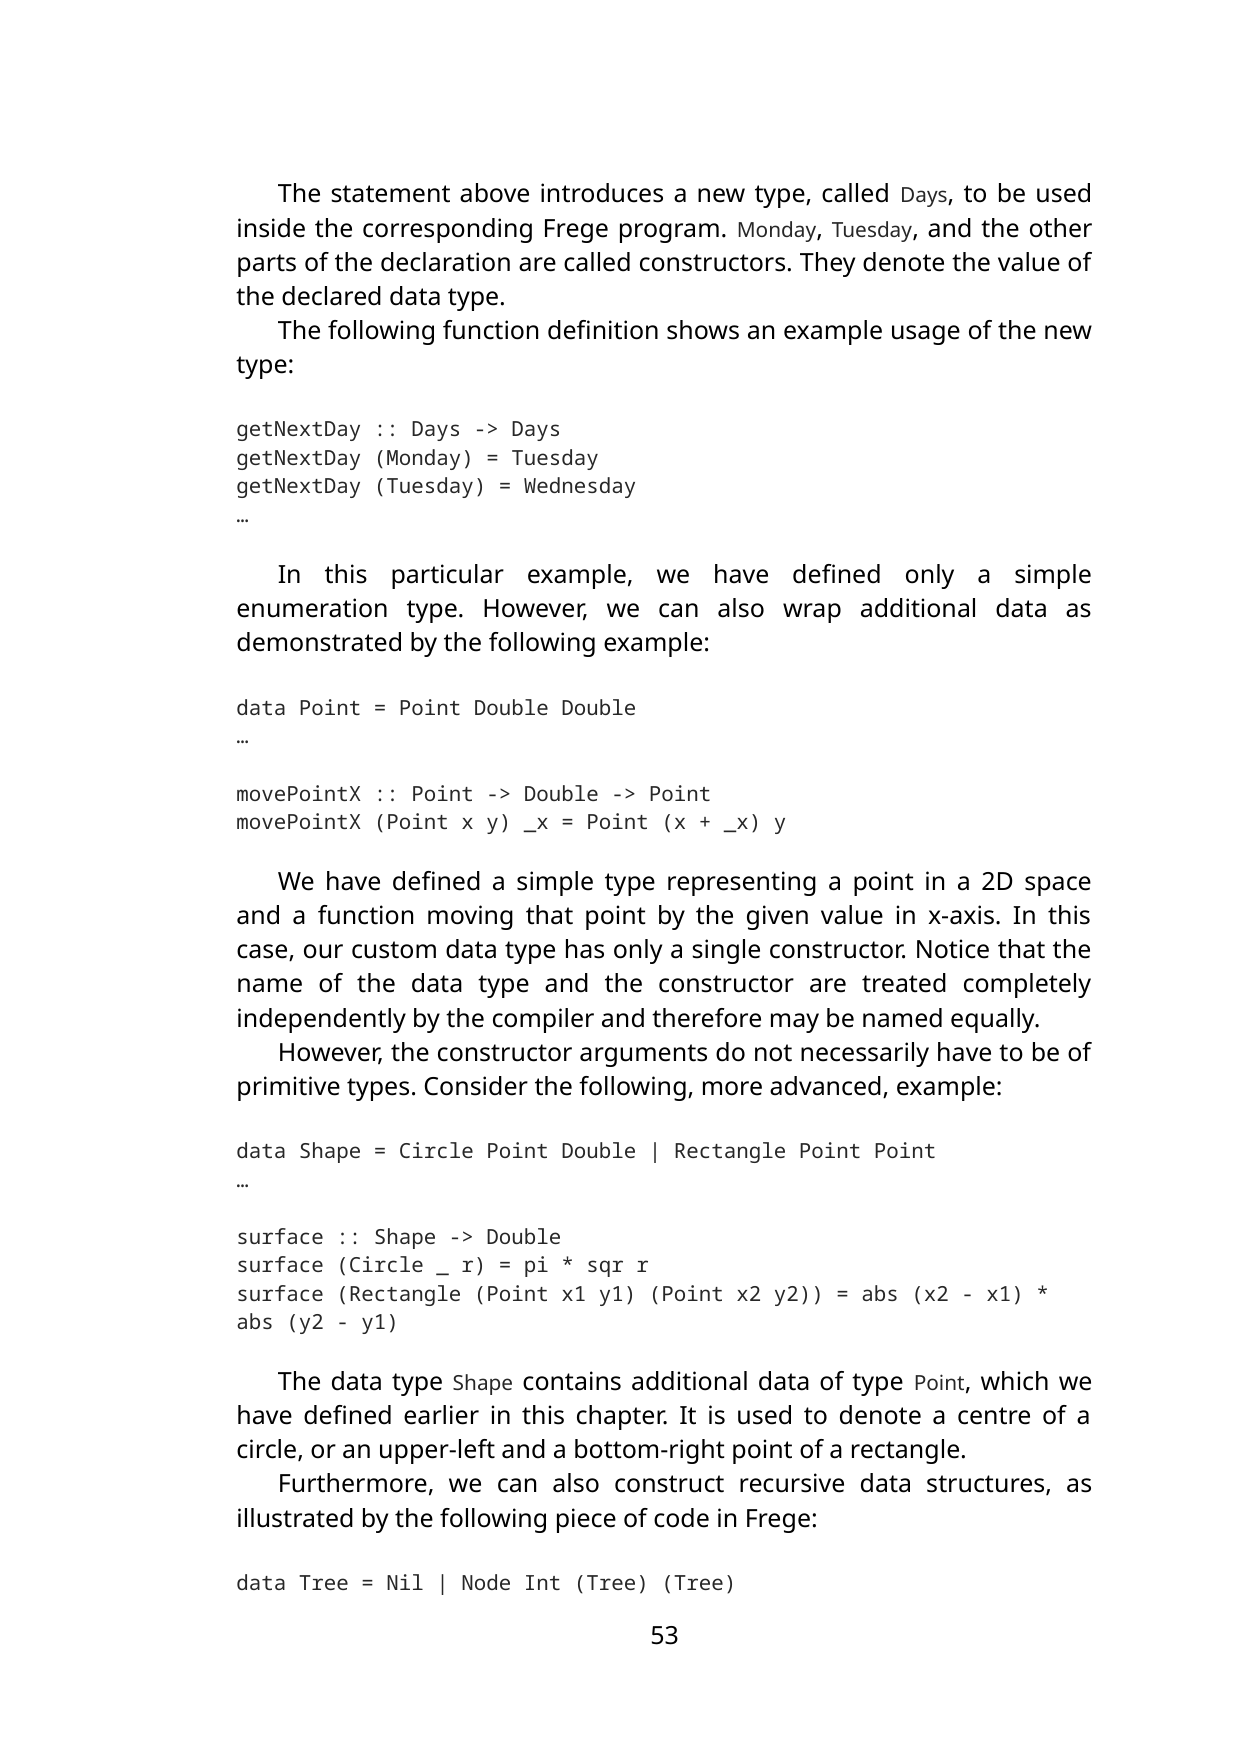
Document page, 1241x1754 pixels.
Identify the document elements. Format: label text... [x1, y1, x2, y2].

text movePointX :: Point -> Double -> Point [236, 779, 1092, 807]
text In this particular example, we have defined only a simple enumeration type. However, we can also wrap additional data as demonstrated by the following example: [236, 557, 1092, 659]
text getNextDay :: Days -> Days [236, 414, 1092, 443]
text The data type Shape contains additional data of type Point, which we have defined earlier in this chapter. It is used to denote a centre of a circle, or an upper-left and a bottom-right point of a rectangle. [236, 1364, 1092, 1466]
text surface (Circle _ r) = pi * sqr r [236, 1250, 1092, 1279]
text surface :: Shape -> Double [236, 1222, 1092, 1250]
text data Shape = Circle Point Double | Rectangle Point Point [236, 1136, 1092, 1165]
text getNextDay (Monday) = Tuesday [236, 443, 1092, 471]
text The following function definition shows an example usage of the new type: [236, 312, 1092, 381]
text We have defined a simple type representing a point in a 2D space and a function moving that point by the given value in x-axis. In this case, our custom data type has only a single constructor. Notice that the name of the data type and the constructor are treated completely independently by the compiler and therefore may be named equally. [236, 864, 1092, 1034]
text However, the constructor arguments do not necessarily have to be of primitive types. Consider the following, more advanced, example: [236, 1034, 1092, 1102]
text data Point = Point Double Double [236, 693, 1092, 721]
text … [236, 500, 1092, 528]
text getNextDay (Tuesday) = Wednesday [236, 471, 1092, 500]
text … [236, 1165, 1092, 1193]
text data Tree = Nil | Node Int (Tree) (Tree) [236, 1568, 1092, 1597]
text Furthermore, we can also construct recursive data structures, as illustrated by the following piece of code in Frege: [236, 1466, 1092, 1534]
text The statement above introduces a new type, called Days, to be used inside the corresponding Frege program. Monday, Tuesday, and the other parts of the declaration are called constructors. They denote the value of the declared data type. [236, 176, 1092, 312]
text … [236, 721, 1092, 750]
text surface (Rectangle (Point x1 y1) (Point x2 y2)) = abs (x2 - x1) * abs (y2 - y1) [236, 1279, 1092, 1336]
text movePointX (Point x y) _x = Point (x + _x) y [236, 807, 1092, 836]
